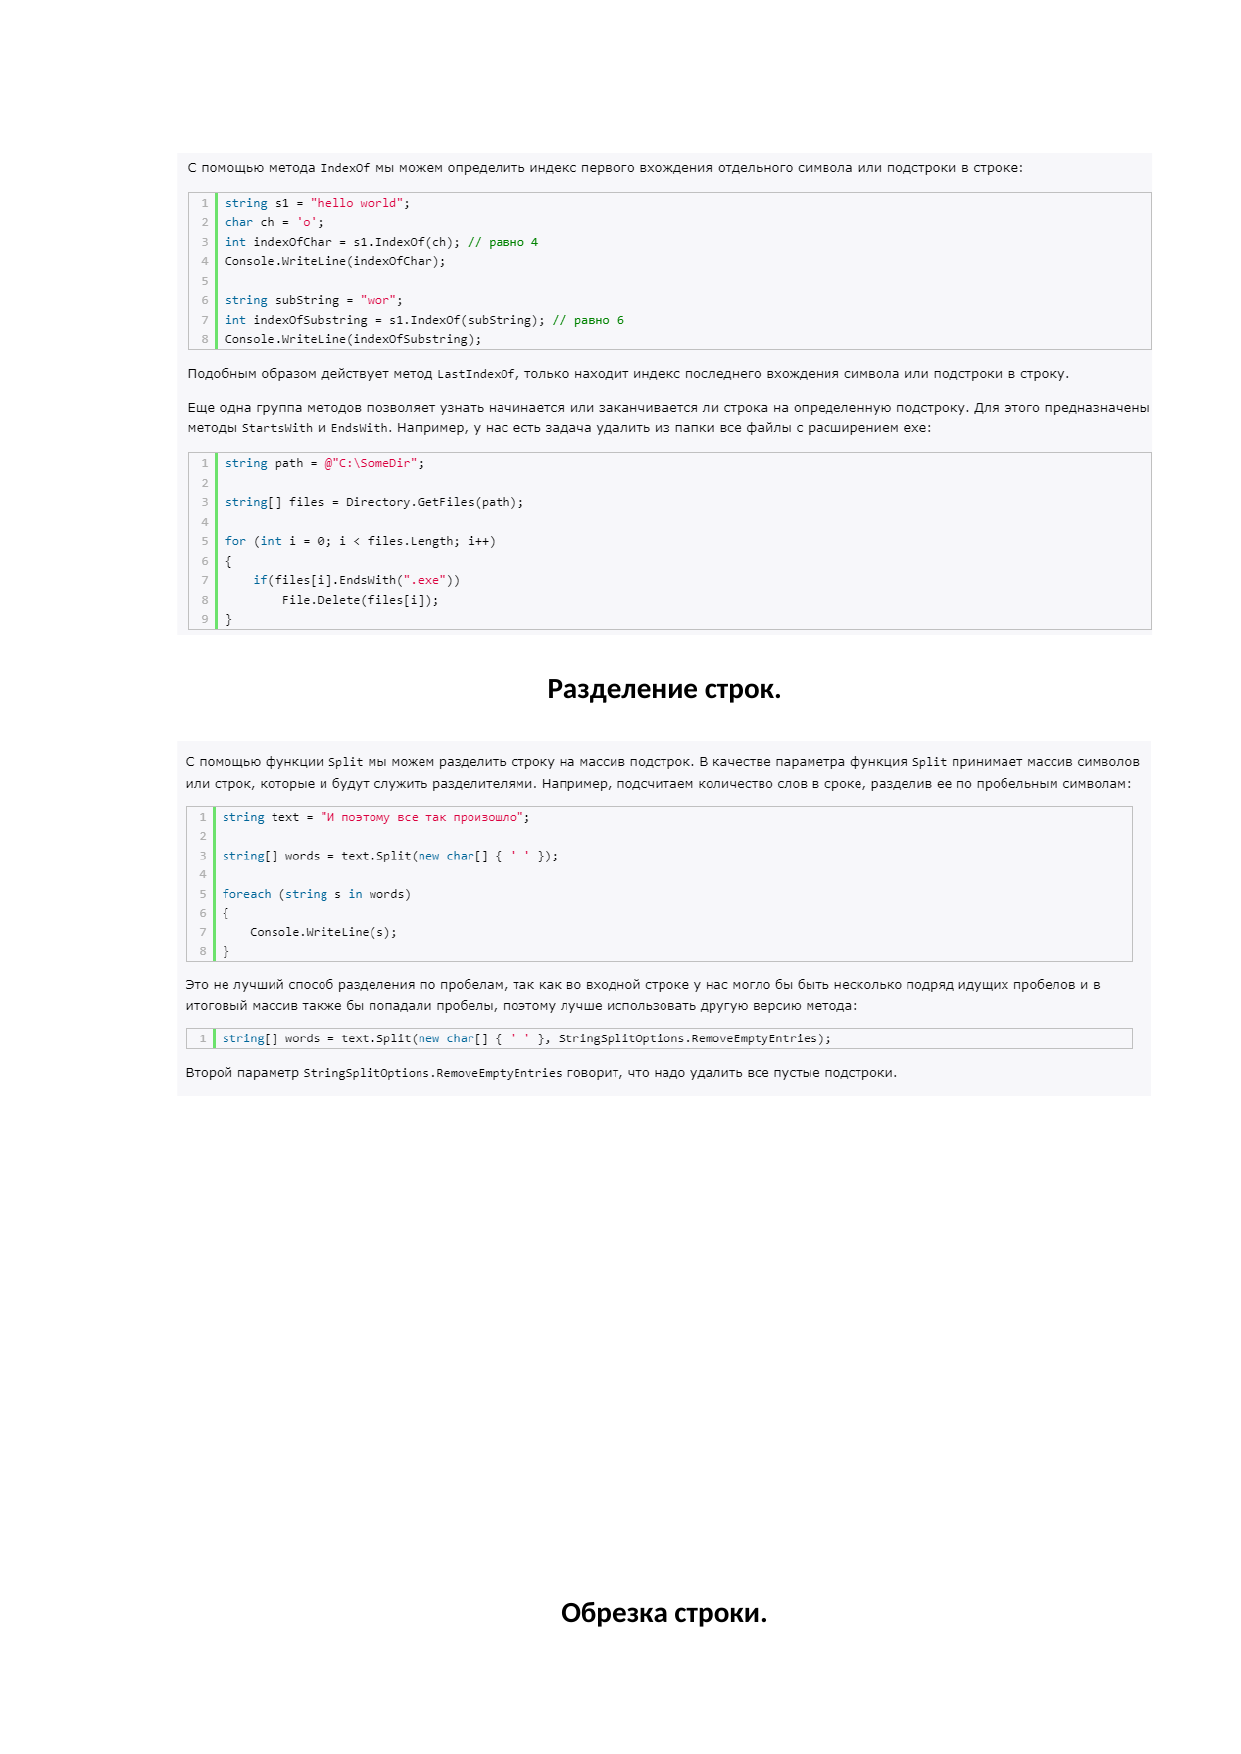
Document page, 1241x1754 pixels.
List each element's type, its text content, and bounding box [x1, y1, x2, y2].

text Разделение строк. [177, 671, 1152, 706]
picture [177, 153, 1153, 635]
picture [177, 741, 1151, 1096]
text Обрезка строки. [177, 1594, 1152, 1630]
